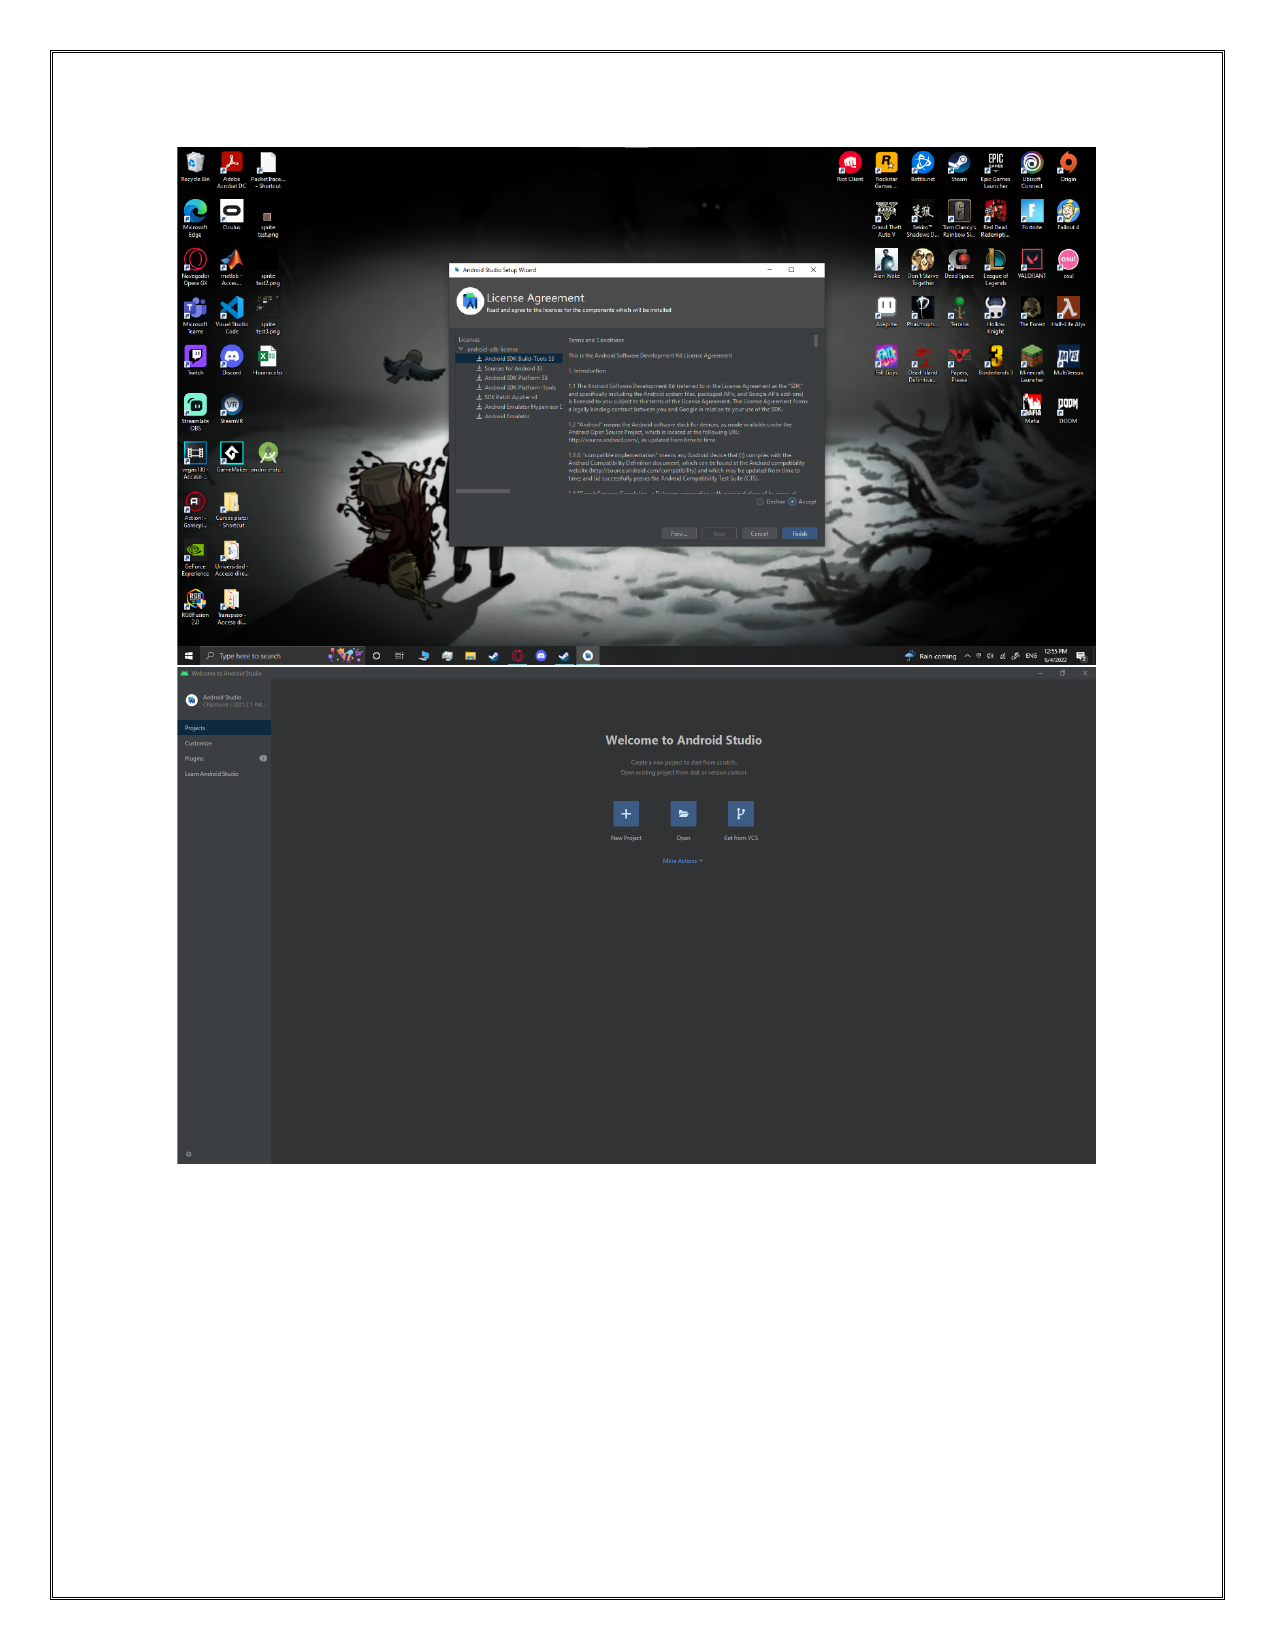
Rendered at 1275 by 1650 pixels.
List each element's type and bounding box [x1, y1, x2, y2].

picture [177, 667, 1096, 1164]
picture [177, 147, 1096, 665]
